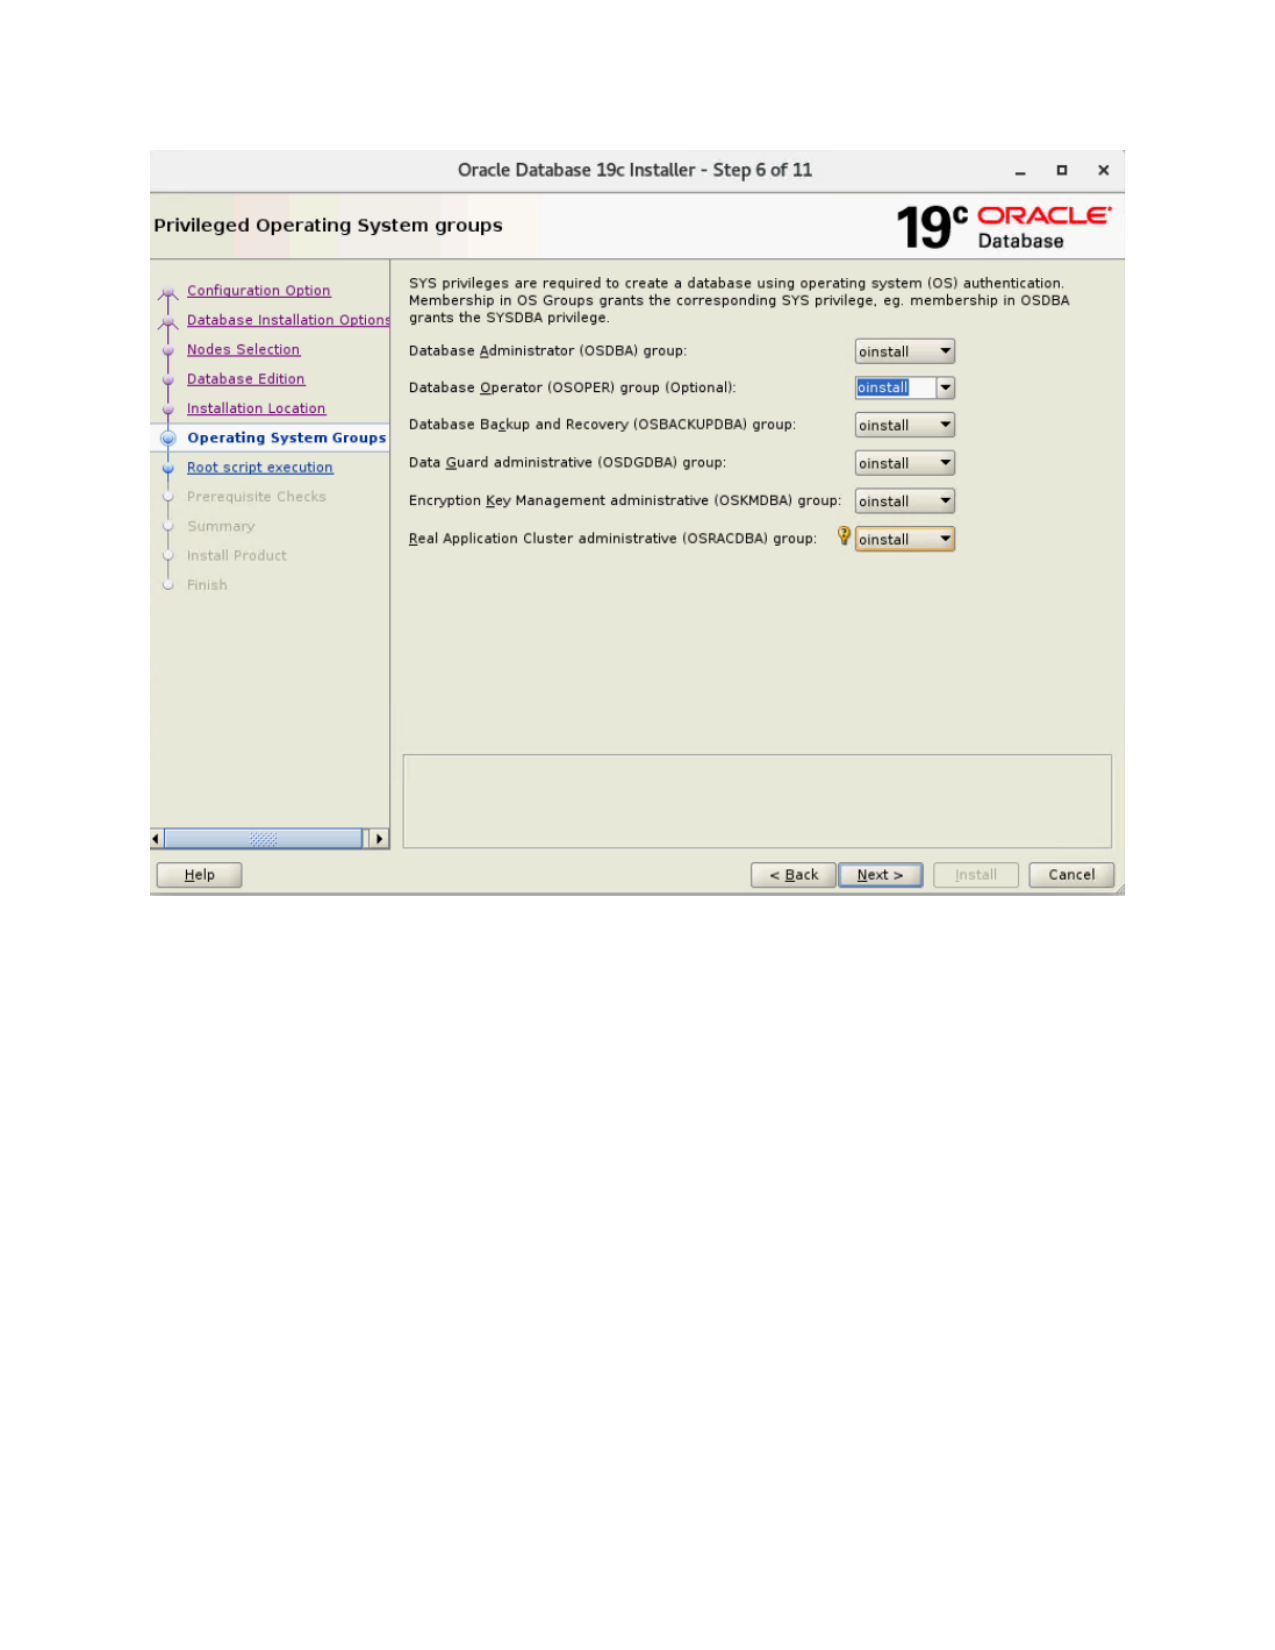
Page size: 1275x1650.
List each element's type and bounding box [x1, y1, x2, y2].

picture [150, 150, 1125, 896]
